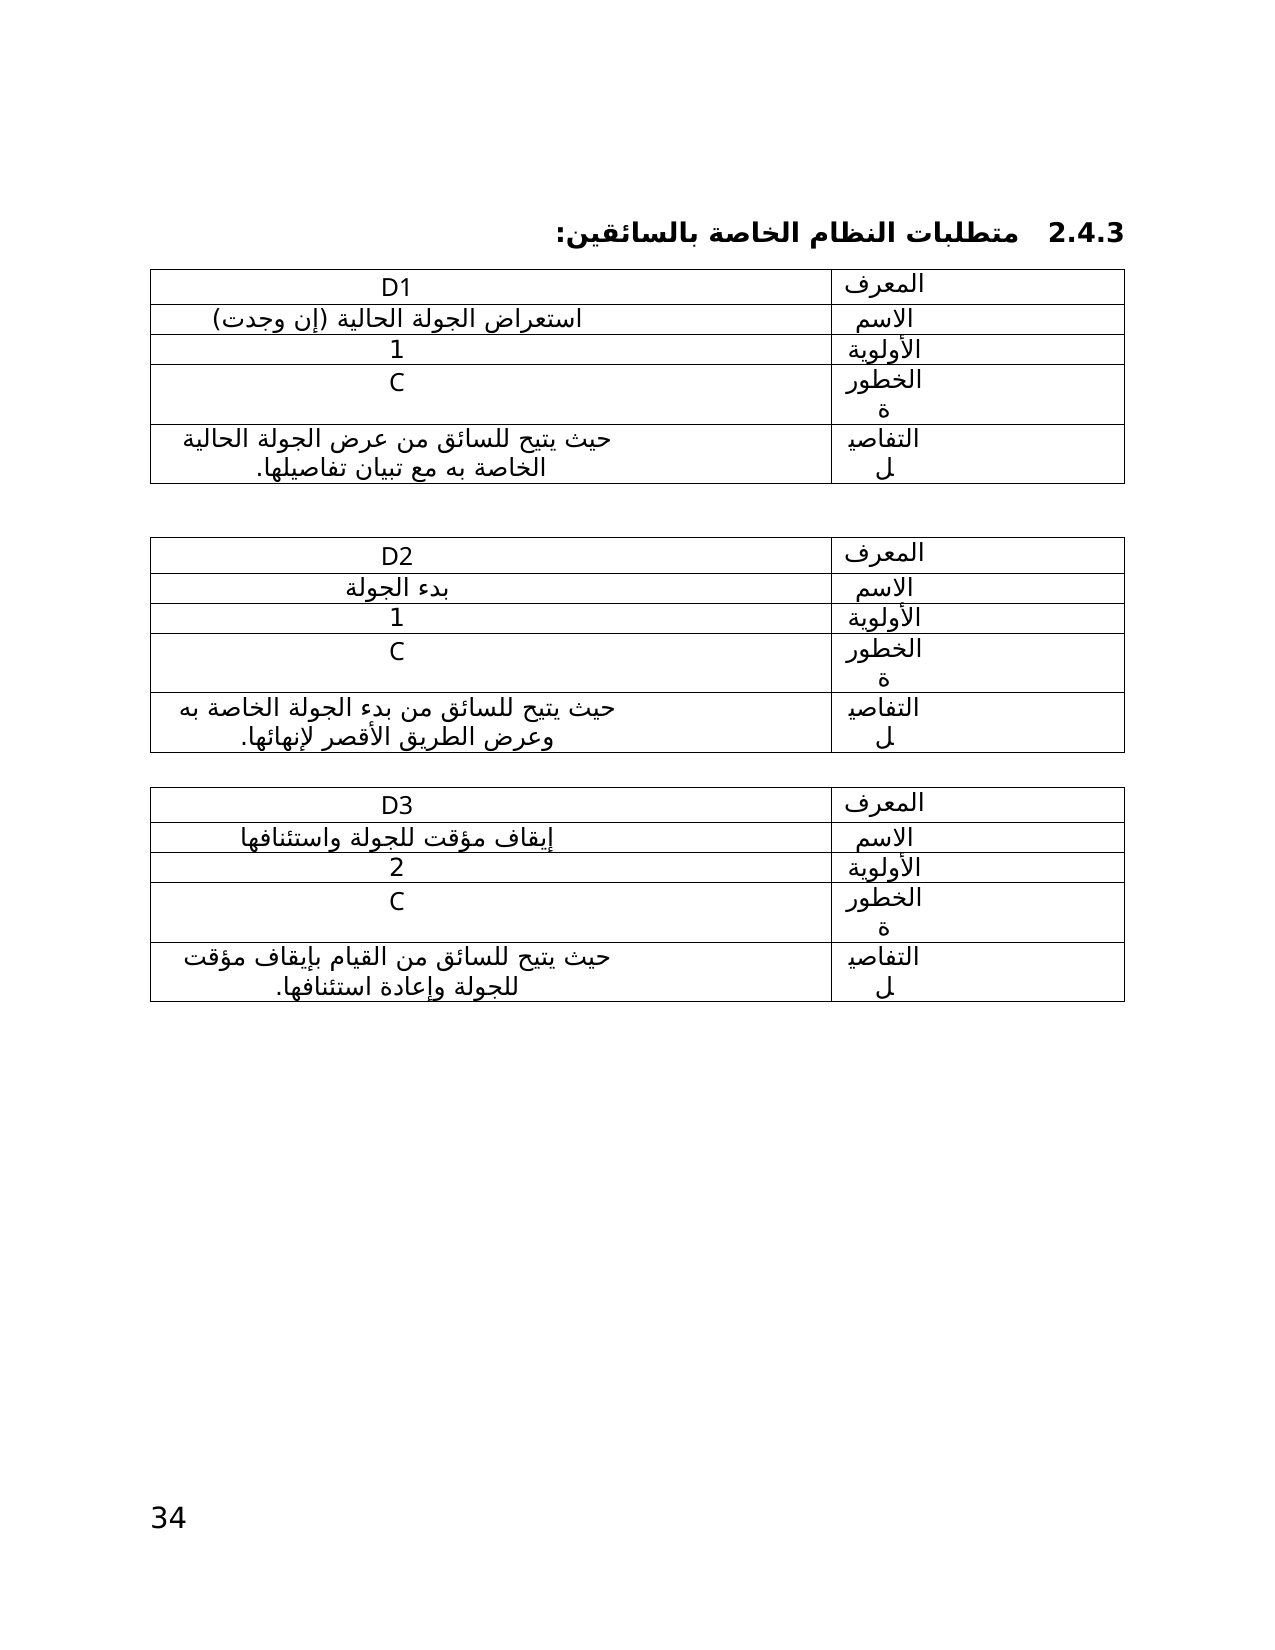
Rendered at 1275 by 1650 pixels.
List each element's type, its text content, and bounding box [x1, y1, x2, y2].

table_cell حيث يتيح للسائق من عرض الجولة الحالية الخاصة به مع تبيان تفاصيلها. [151, 425, 831, 483]
table_cell C [151, 365, 831, 423]
table_cell الاسم [832, 305, 1124, 334]
table_cell الأولوية [832, 335, 1124, 364]
table_cell C [151, 634, 831, 692]
table_header D1 [151, 270, 831, 304]
table_header D3 [151, 788, 831, 822]
table_header المعرف [832, 788, 1124, 822]
table_cell التفاصيل [832, 943, 1124, 1001]
table_cell الخطورة [832, 634, 1124, 692]
table_header D2 [151, 538, 831, 572]
table_header المعرف [832, 270, 1124, 304]
table_cell C [151, 883, 831, 942]
table_cell 1 [151, 604, 831, 633]
table_cell الأولوية [832, 604, 1124, 633]
table_cell حيث يتيح للسائق من بدء الجولة الخاصة به وعرض الطريق الأقصر لإنهائها. [151, 693, 831, 752]
table_cell الخطورة [832, 883, 1124, 942]
table_header المعرف [832, 538, 1124, 572]
table_cell الأولوية [832, 853, 1124, 882]
table_cell حيث يتيح للسائق من القيام بإيقاف مؤقت للجولة وإعادة استئنافها. [151, 943, 831, 1001]
table_cell التفاصيل [832, 425, 1124, 483]
table_cell استعراض الجولة الحالية (إن وجدت) [151, 305, 831, 334]
table_cell الاسم [832, 823, 1124, 852]
table_cell بدء الجولة [151, 574, 831, 603]
table_cell التفاصيل [832, 693, 1124, 752]
title 2.4.3 متطلبات النظام الخاصة بالسائقين: [150, 218, 1125, 249]
table_cell الخطورة [832, 365, 1124, 423]
table_cell 1 [151, 335, 831, 364]
table_cell الاسم [832, 574, 1124, 603]
table_cell إيقاف مؤقت للجولة واستئنافها [151, 823, 831, 852]
table_cell 2 [151, 853, 831, 882]
